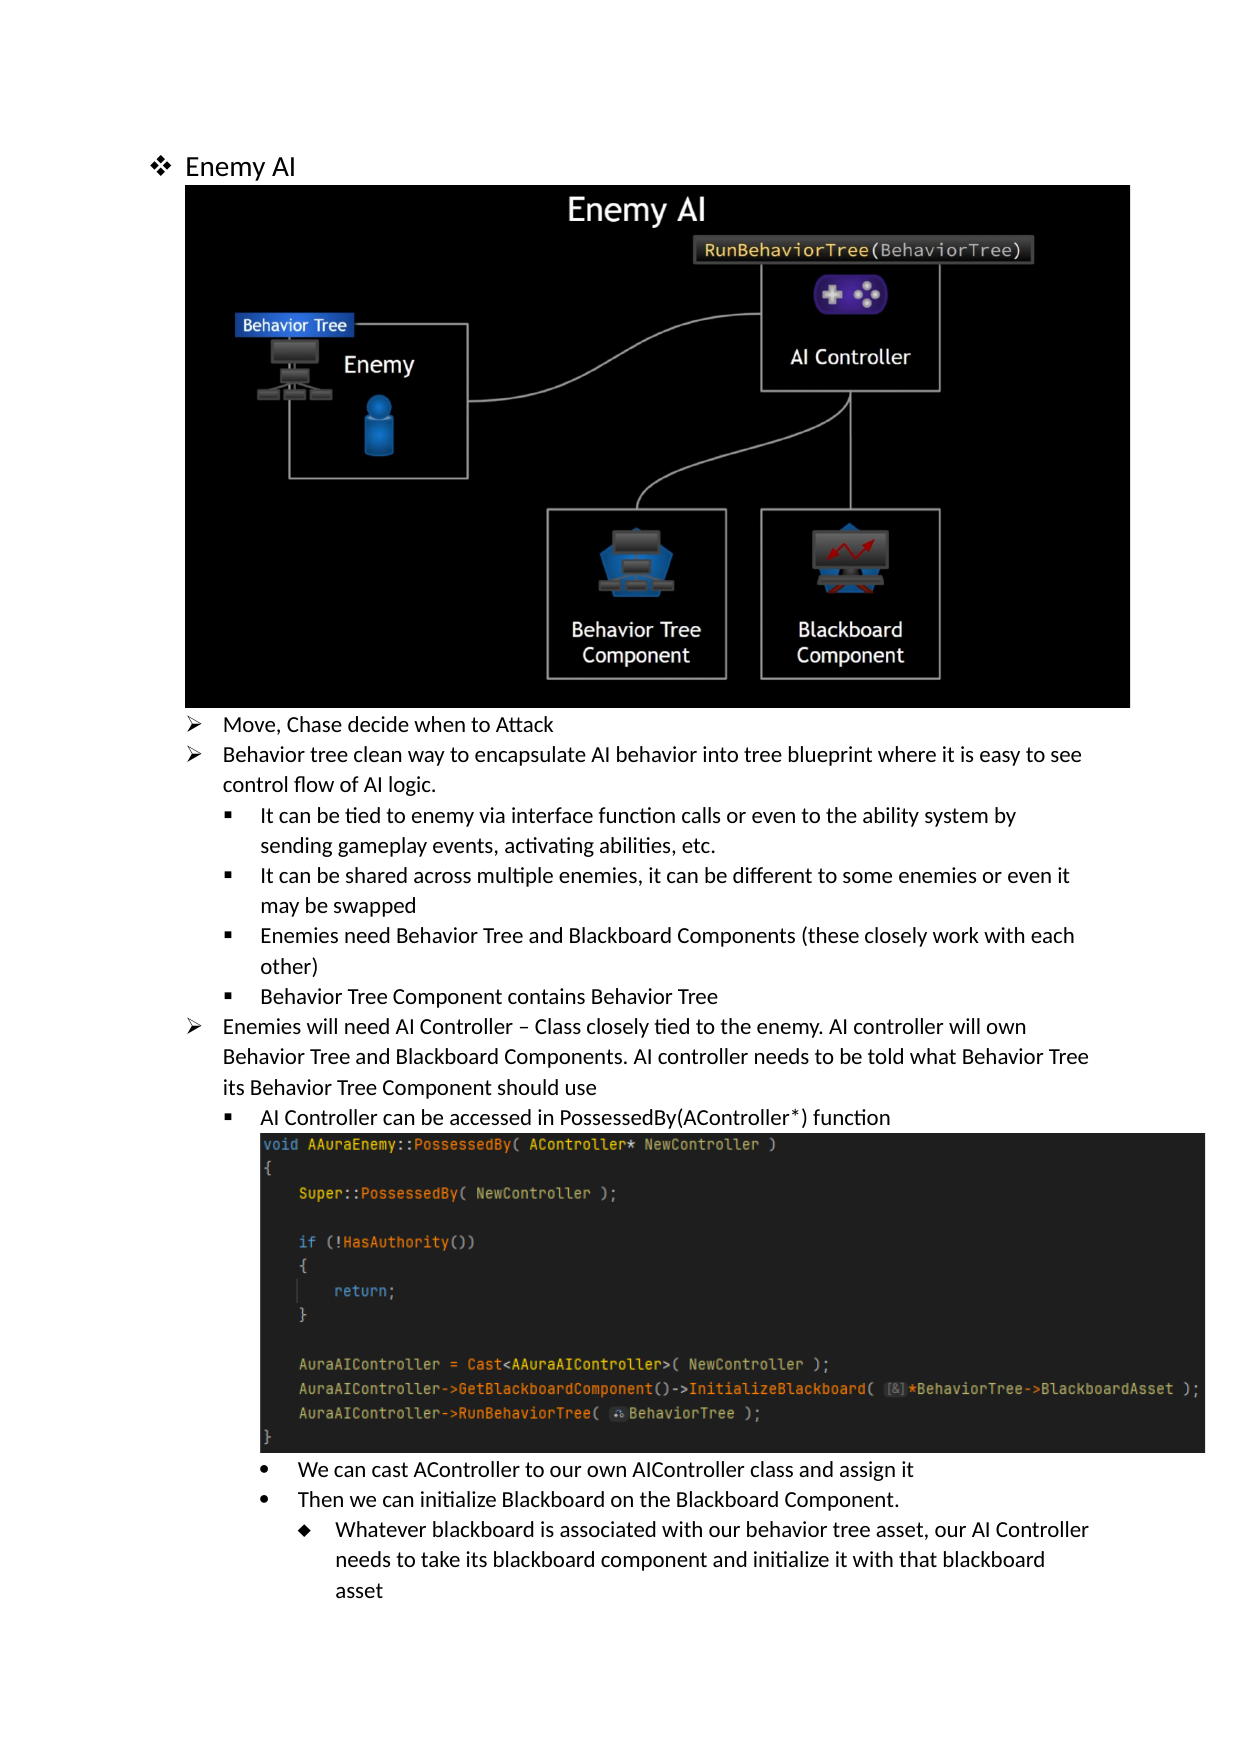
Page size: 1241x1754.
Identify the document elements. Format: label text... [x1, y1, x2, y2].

list We can cast AController to our own AIController class and assign it [260, 1455, 1093, 1483]
list It can be shared across multiple enemies, it can be different to some enemies or even it may be swapped [223, 861, 1093, 919]
picture [260, 1133, 1205, 1453]
list Behavior tree clean way to encapsulate AI behavior into tree blueprint where it is easy to see control flow of AI logic. [185, 740, 1093, 798]
list Behavior Tree Component contains Behavior Tree [223, 982, 1093, 1010]
list Move, Chase decide when to Attack [185, 710, 1093, 738]
list Whatever blackboard is associated with our behavior tree asset, our AI Controller needs to take its blackboard component and initialize it with that blackboard asset [298, 1515, 1093, 1604]
list Enemies need Behavior Tree and Blackboard Components (these closely work with each other) [223, 922, 1093, 980]
list It can be tied to enemy via interface function calls or even to the ability system by sending gameplay events, activating abilities, etc. [223, 801, 1093, 859]
picture [185, 185, 1130, 708]
list Then we can initialize Blackboard on the Blackboard Component. [260, 1485, 1093, 1513]
list Enemies will need AI Controller – Class closely tied to the enemy. AI controller will own Behavior Tree and Blackboard Components. AI controller needs to be told what Behavior Tree its Behavior Tree Component should use [185, 1012, 1093, 1101]
